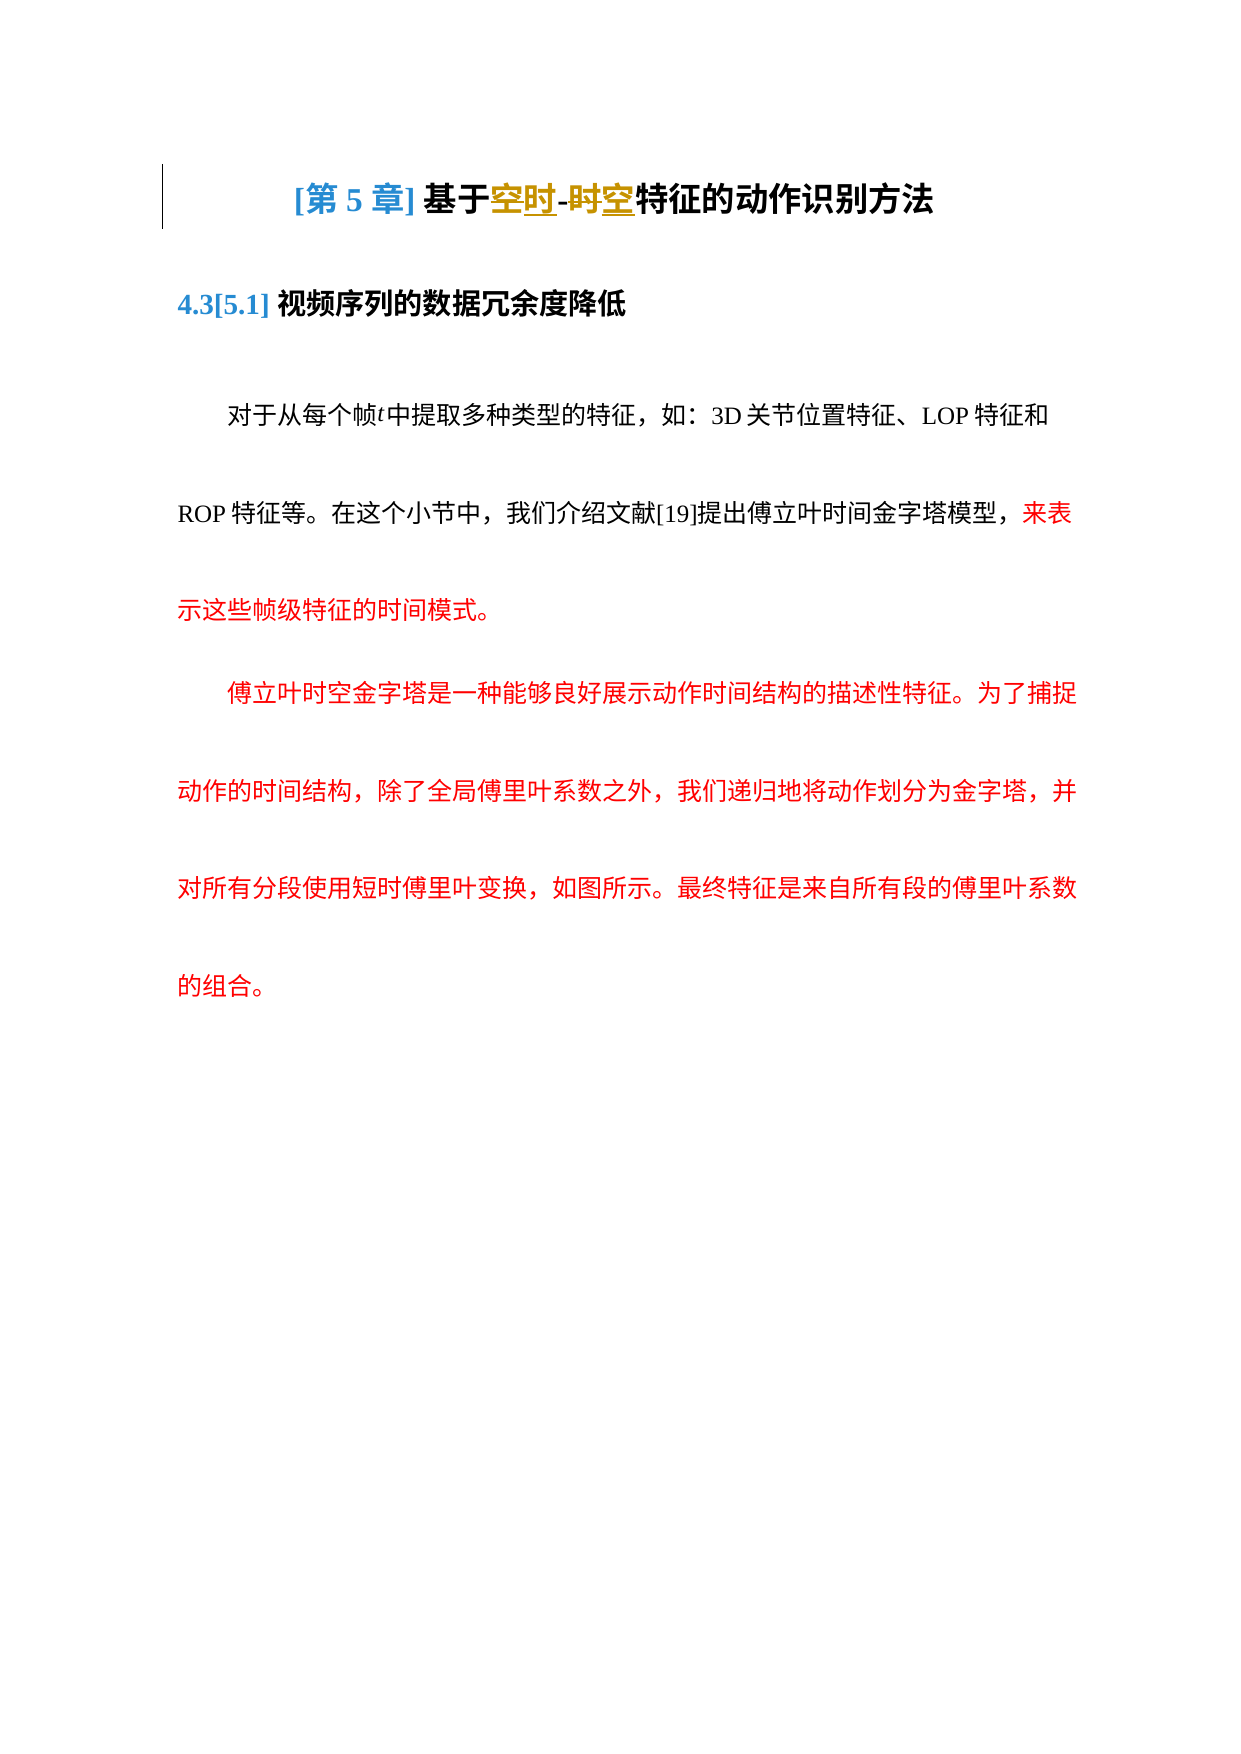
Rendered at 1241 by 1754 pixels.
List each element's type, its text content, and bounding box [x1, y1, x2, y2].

subtitle 基于-特征的动作识别方法 [201, 164, 1092, 229]
subtitle 视频序列的数据冗余度降低 [177, 269, 1092, 334]
text 对于从每个帧中提取多种类型的特征，如：3D关节位置特征、LOP特征和ROP特征等。在这个小节中，我们介绍文献[19]提出傅立叶时间金字塔模型，来表示这些帧级特征的时间模式。 [177, 381, 1092, 641]
text 傅立叶时空金字塔是一种能够良好展示动作时间结构的描述性特征。为了捕捉动作的时间结构，除了全局傅里叶系数之外，我们递归地将动作划分为金字塔，并对所有分段使用短时傅里叶变换，如图所示。最终特征是来自所有段的傅里叶系数的组合。 [177, 659, 1092, 1017]
